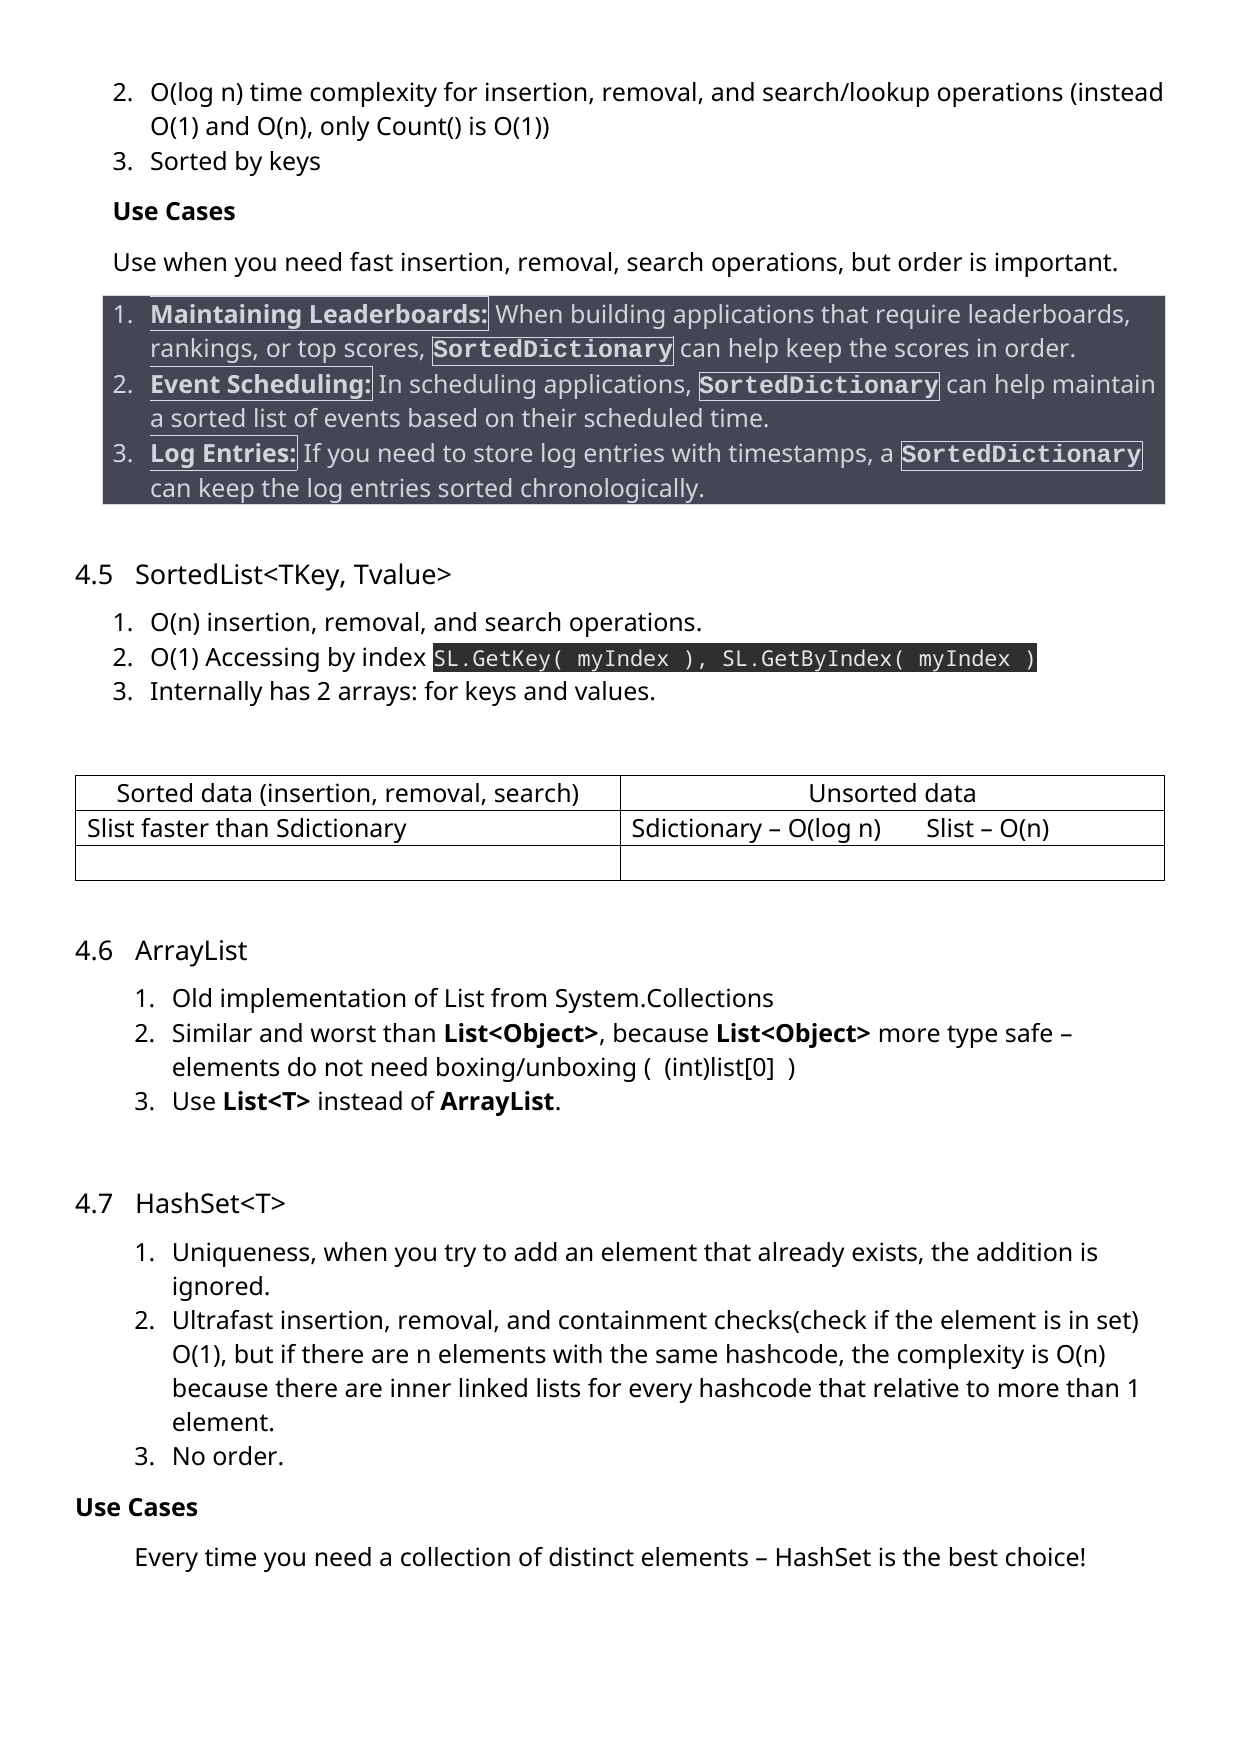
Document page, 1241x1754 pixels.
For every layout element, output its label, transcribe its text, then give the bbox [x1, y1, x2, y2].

text Use Cases [75, 1489, 1165, 1523]
table_cell Sdictionary – O(log n) Slist – O(n) [621, 811, 1164, 845]
subtitle ArrayList [75, 932, 1165, 969]
list Log Entries: If you need to store log entries with timestamps, a SortedDictionary can keep the log entries sorted chronologically. [103, 434, 1165, 504]
table_cell [76, 846, 620, 880]
list Old implementation of List from System.Collections [134, 981, 1165, 1015]
table_cell [621, 846, 1164, 880]
list Event Scheduling: In scheduling applications, SortedDictionary can help maintain a sorted list of events based on their scheduled time. [103, 365, 1165, 434]
list O(1) Accessing by index SL.GetKey( myIndex ), SL.GetByIndex( myIndex ) [112, 639, 1165, 673]
list Maintaining Leaderboards: When building applications that require leaderboards, rankings, or top scores, SortedDictionary can help keep the scores in order. [103, 296, 1165, 365]
list Similar and worst than List<Object>, because List<Object> more type safe – elements do not need boxing/unboxing ( (int)list[0] ) [134, 1015, 1165, 1083]
table_header Sorted data (insertion, removal, search) [76, 776, 620, 810]
text Every time you need a collection of distinct elements – HashSet is the best choice! [134, 1540, 1165, 1574]
text Use when you need fast insertion, removal, search operations, but order is important. [112, 244, 1165, 279]
table_cell Slist faster than Sdictionary [76, 811, 620, 845]
list Use List<T> instead of ArrayList. [134, 1083, 1165, 1117]
subtitle HashSet<T> [75, 1185, 1165, 1222]
list Uniqueness, when you try to add an element that already exists, the addition is ignored. [134, 1234, 1165, 1302]
list O(log n) time complexity for insertion, removal, and search/lookup operations (instead O(1) and O(n), only Count() is O(1)) [112, 75, 1165, 143]
table_header Unsorted data [621, 776, 1164, 810]
list Ultrafast insertion, removal, and containment checks(check if the element is in set) O(1), but if there are n elements with the same hashcode, the complexity is O(n) because there are inner linked lists for every hashcode that relative to more than 1 element. [134, 1302, 1165, 1438]
list Internally has 2 arrays: for keys and values. [112, 673, 1165, 707]
subtitle SortedList<TKey, Tvalue> [75, 556, 1165, 593]
list No order. [134, 1438, 1165, 1473]
text Use Cases [112, 194, 1165, 228]
list Sorted by keys [112, 143, 1165, 177]
list O(n) insertion, removal, and search operations. [112, 605, 1165, 639]
